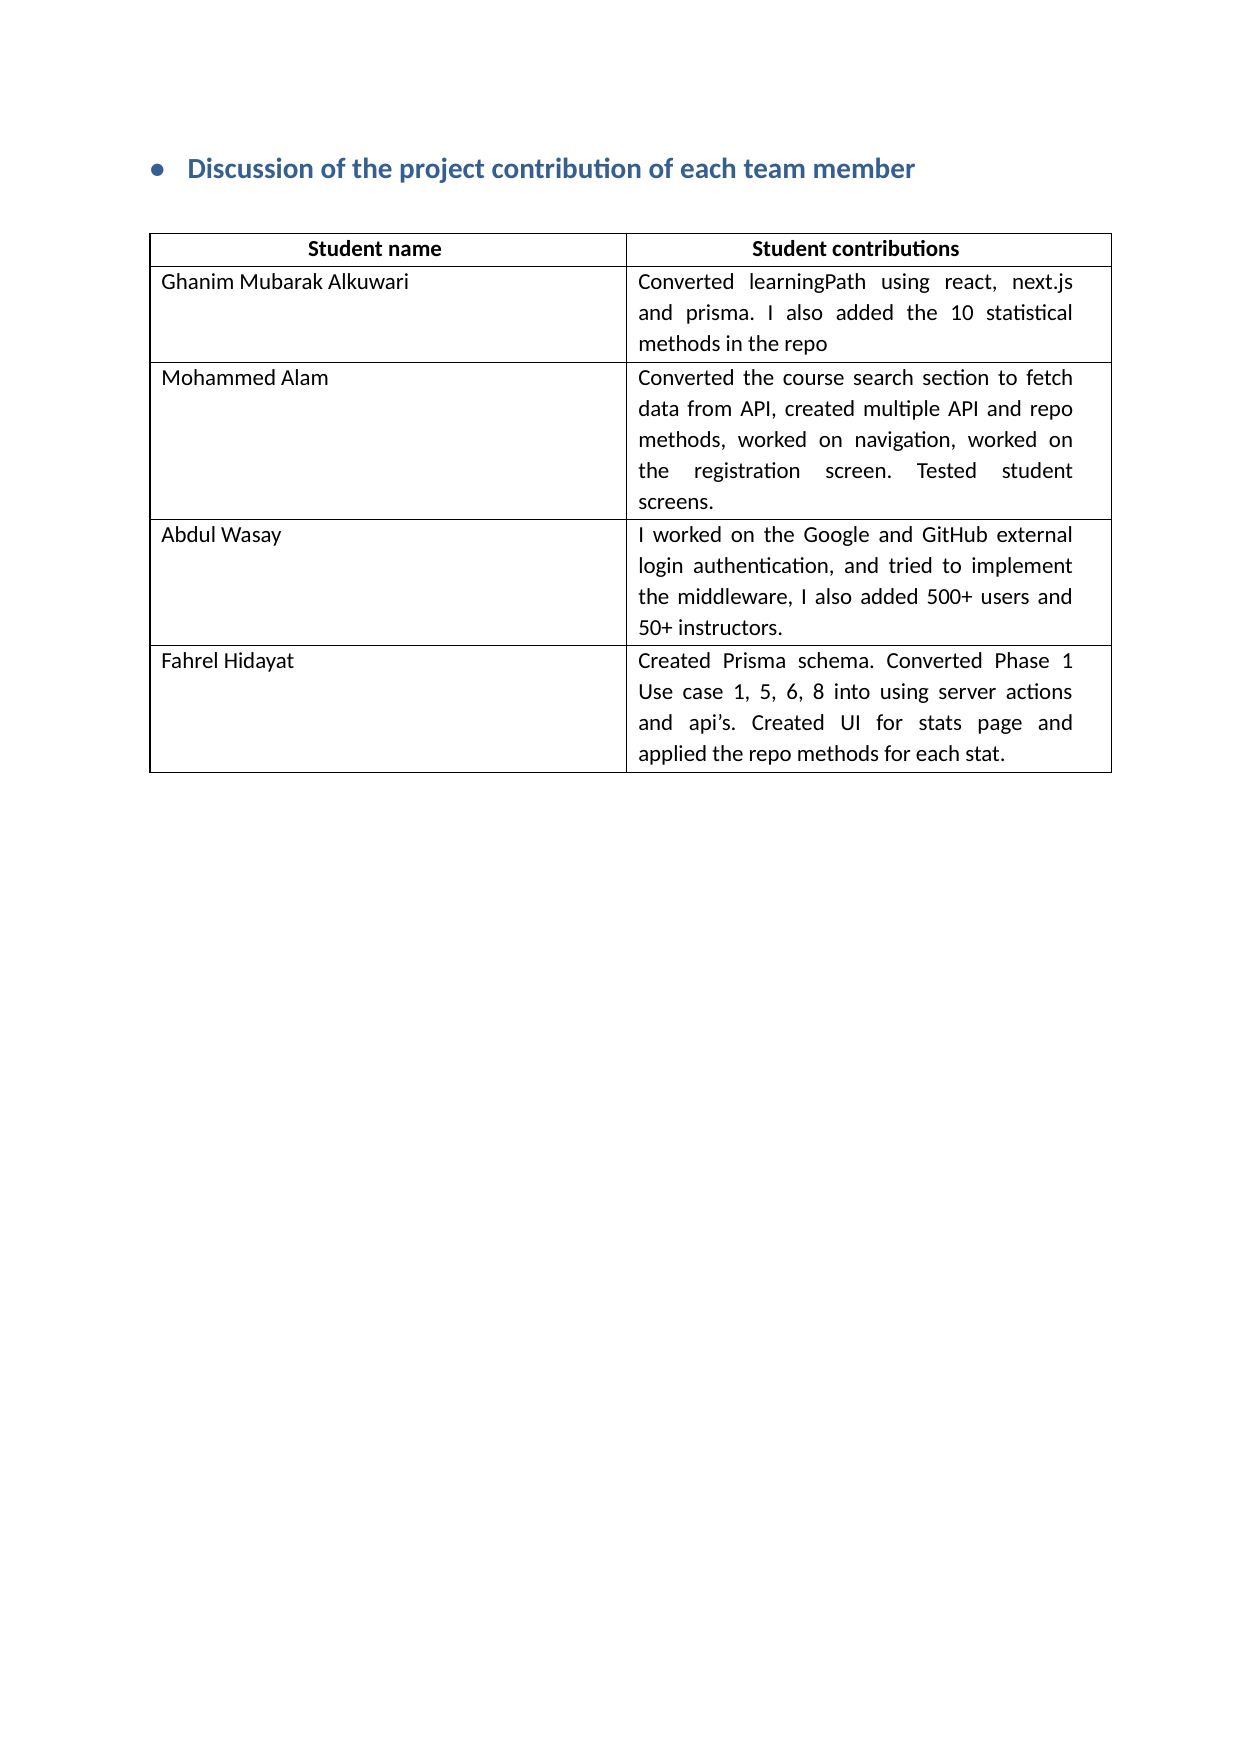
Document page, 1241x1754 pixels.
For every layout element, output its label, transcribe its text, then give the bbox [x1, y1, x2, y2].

table_cell Mohammed Alam [151, 363, 626, 519]
table_cell Fahrel Hidayat [151, 646, 626, 772]
table_header Student contributions [627, 234, 1111, 266]
table_cell Created Prisma schema. Converted Phase 1 Use case 1, 5, 6, 8 into using server actions and api’s. Created UI for stats page and applied the repo methods for each stat. [627, 646, 1111, 772]
table_cell Ghanim Mubarak Alkuwari [151, 267, 626, 362]
table_cell I worked on the Google and GitHub external login authentication, and tried to implement the middleware, I also added 500+ users and 50+ instructors. [627, 520, 1111, 645]
table_cell Converted learningPath using react, next.js and prisma. I also added the 10 statistical methods in the repo [627, 267, 1111, 362]
table_cell Abdul Wasay [151, 520, 626, 645]
table_header Student name [151, 234, 626, 266]
table_cell Converted the course search section to fetch data from API, created multiple API and repo methods, worked on navigation, worked on the registration screen. Tested student screens. [627, 363, 1111, 519]
list Discussion of the project contribution of each team member [150, 150, 1090, 186]
